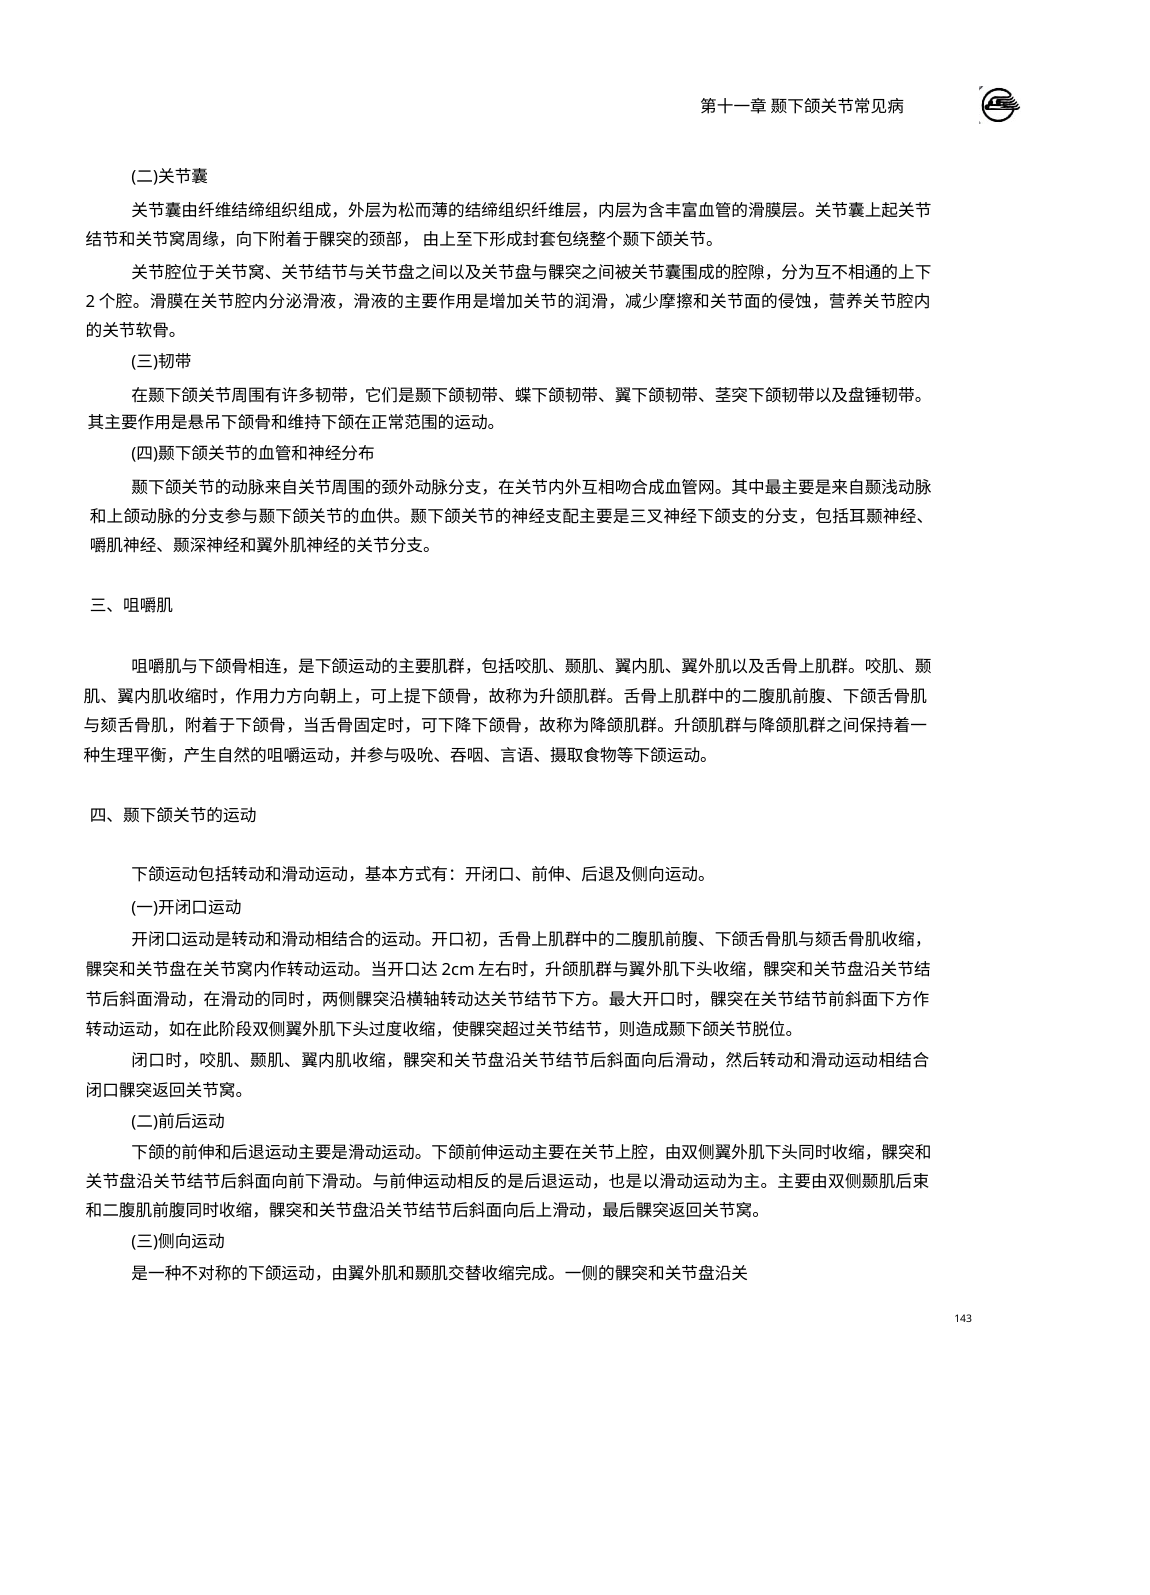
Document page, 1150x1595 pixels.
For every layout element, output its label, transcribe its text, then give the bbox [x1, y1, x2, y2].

text 关节腔位于关节窝、关节结节与关节盘之间以及关节盘与髁突之间被关节囊围成的腔隙，分为互不相通的上下2个腔。滑膜在关节腔内分泌滑液，滑液的主要作用是增加关节的润滑，减少摩擦和关节面的侵蚀，营养关节腔内的关节软骨。 [85, 254, 931, 342]
text (四)颞下颌关节的血管和神经分布 [131, 439, 1067, 464]
text (三)韧带 [131, 348, 1067, 373]
text 四、颞下颌关节的运动 [89, 802, 1067, 827]
text (一)开闭口运动 [131, 893, 1067, 918]
text (二)前后运动 [131, 1107, 1067, 1132]
text 闭口时，咬肌、颞肌、翼内肌收缩，髁突和关节盘沿关节结节后斜面向后滑动，然后转动和滑动运动相结合，闭口髁突返回关节窝。 [85, 1042, 929, 1101]
text 是一种不对称的下颌运动，由翼外肌和颞肌交替收缩完成。一侧的髁突和关节盘沿关 [131, 1259, 1067, 1284]
text 下颌运动包括转动和滑动运动，基本方式有：开闭口、前伸、后退及侧向运动。 [131, 860, 1067, 885]
text 颞下颌关节的动脉来自关节周围的颈外动脉分支，在关节内外互相吻合成血管网。其中最主要是来自颞浅动脉和上颌动脉的分支参与颞下颌关节的血供。颞下颌关节的神经支配主要是三叉神经下颌支的分支，包括耳颞神经、嚼肌神经、颞深神经和翼外肌神经的关节分支。 [89, 469, 935, 556]
text 在颞下颌关节周围有许多韧带，它们是颞下颌韧带、蝶下颌韧带、翼下颌韧带、茎突下颌韧带以及盘锤韧带。其主要作用是悬吊下颌骨和维持下颌在正常范围的运动。 [87, 379, 933, 433]
picture [979, 86, 1021, 124]
text (二)关节囊 [131, 162, 1067, 187]
text 下颌的前伸和后退运动主要是滑动运动。下颌前伸运动主要在关节上腔，由双侧翼外肌下头同时收缩，髁突和关节盘沿关节结节后斜面向前下滑动。与前伸运动相反的是后退运动，也是以滑动运动为主。主要由双侧颞肌后束和二腹肌前腹同时收缩，髁突和关节盘沿关节结节后斜面向后上滑动，最后髁突返回关节窝。 [85, 1134, 931, 1222]
text 关节囊由纤维结缔组织组成，外层为松而薄的结缔组织纤维层，内层为含丰富血管的滑膜层。关节囊上起关节结节和关节窝周缘，向下附着于髁突的颈部， 由上至下形成封套包绕整个颞下颌关节。 [85, 192, 931, 250]
text 开闭口运动是转动和滑动相结合的运动。开口初，舌骨上肌群中的二腹肌前腹、下颌舌骨肌与颏舌骨肌收缩，髁突和关节盘在关节窝内作转动运动。当开口达2cm左右时，升颌肌群与翼外肌下头收缩，髁突和关节盘沿关节结节后斜面滑动，在滑动的同时，两侧髁突沿横轴转动达关节结节下方。最大开口时，髁突在关节结节前斜面下方作转动运动，如在此阶段双侧翼外肌下头过度收缩，使髁突超过关节结节，则造成颞下颌关节脱位。 [85, 920, 931, 1040]
text (三)侧向运动 [131, 1228, 1067, 1253]
text 咀嚼肌与下颌骨相连，是下颌运动的主要肌群，包括咬肌、颞肌、翼内肌、翼外肌以及舌骨上肌群。咬肌、颞肌、翼内肌收缩时，作用力方向朝上，可上提下颌骨，故称为升颌肌群。舌骨上肌群中的二腹肌前腹、下颌舌骨肌与颏舌骨肌，附着于下颌骨，当舌骨固定时，可下降下颌骨，故称为降颌肌群。升颌肌群与降颌肌群之间保持着一种生理平衡，产生自然的咀嚼运动，并参与吸吮、吞咽、言语、摄取食物等下颌运动。 [83, 648, 931, 766]
text 143 [954, 1309, 1067, 1326]
text 三、咀嚼肌 [89, 592, 1067, 617]
